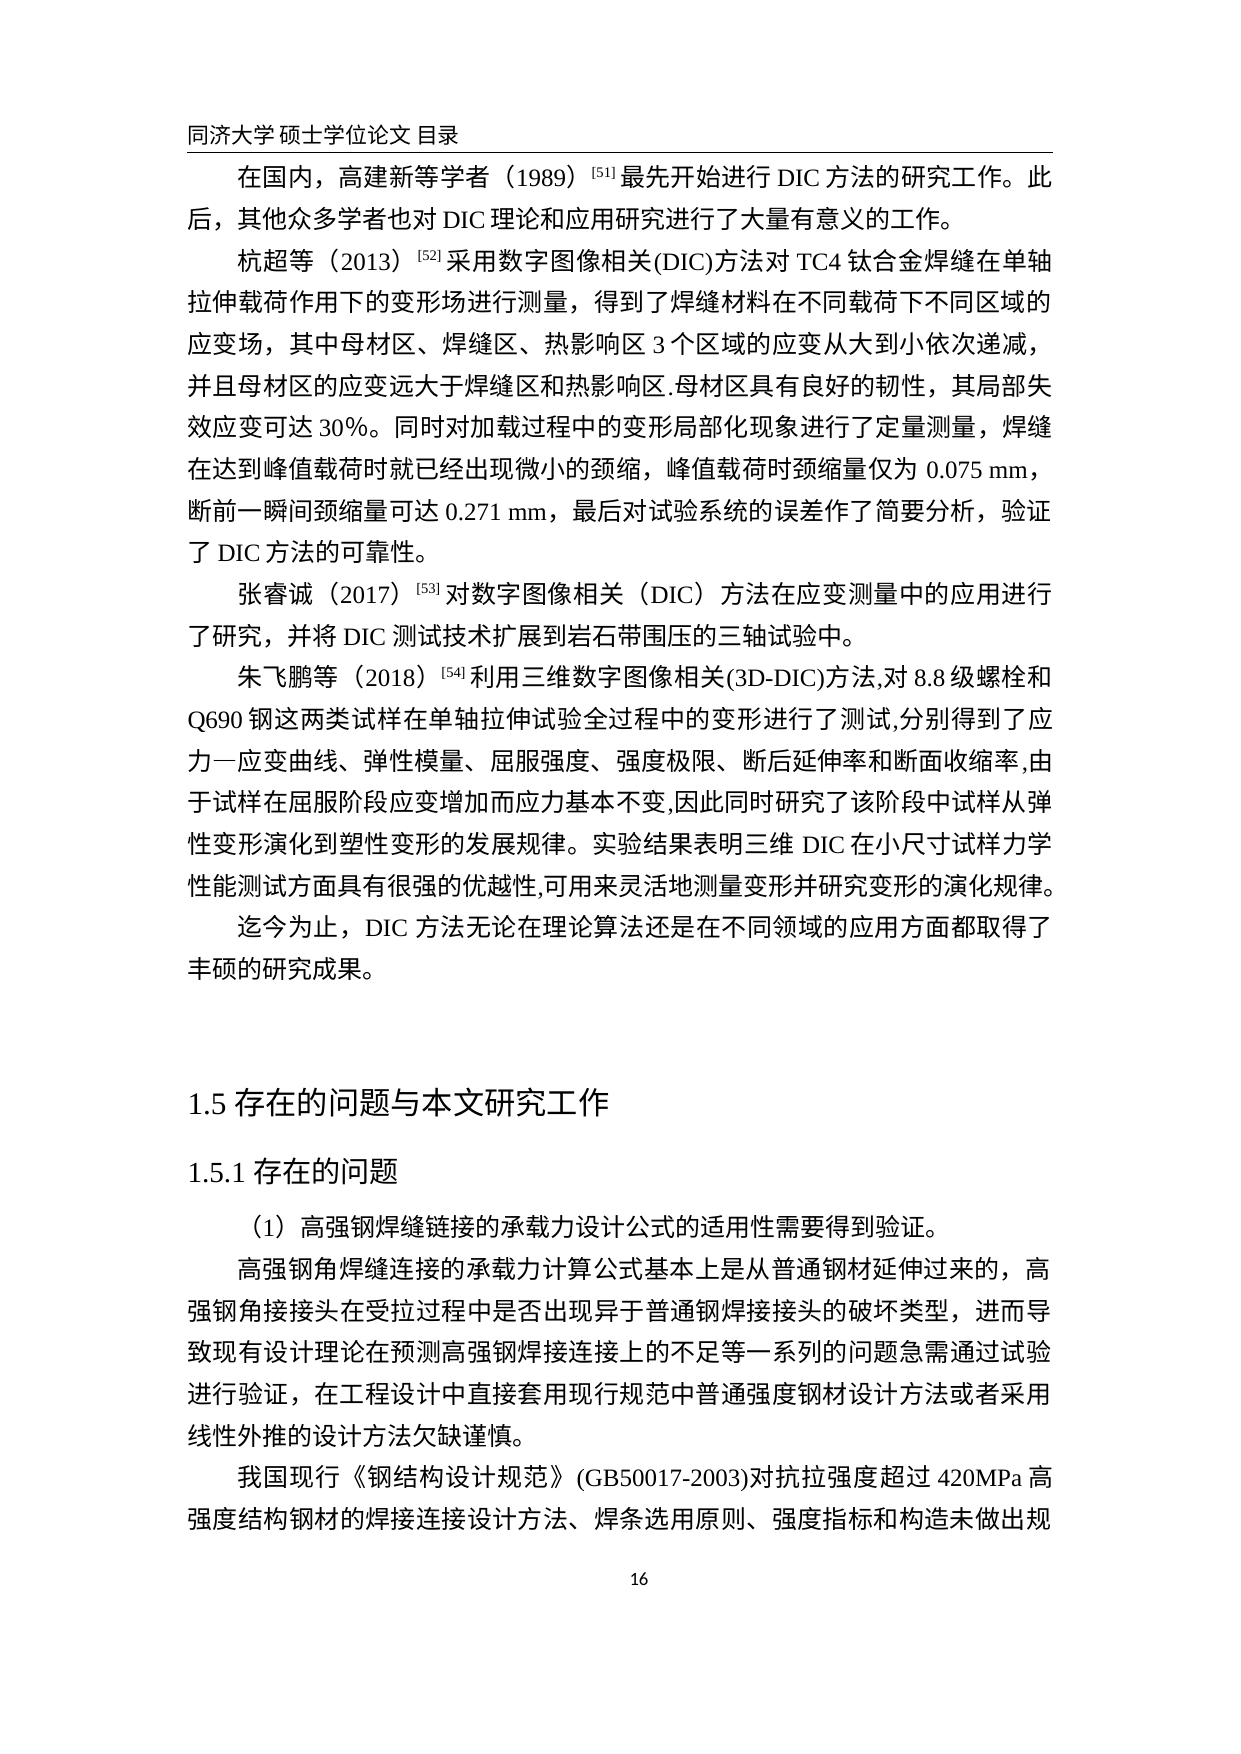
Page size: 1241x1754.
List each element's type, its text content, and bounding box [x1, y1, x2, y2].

text （1）高强钢焊缝链接的承载力设计公式的适用性需要得到验证。 [187, 1203, 1053, 1245]
text 高强钢角焊缝连接的承载力计算公式基本上是从普通钢材延伸过来的，高强钢角接接头在受拉过程中是否出现异于普通钢焊接接头的破坏类型，进而导致现有设计理论在预测高强钢焊接连接上的不足等一系列的问题急需通过试验进行验证，在工程设计中直接套用现行规范中普通强度钢材设计方法或者采用线性外推的设计方法欠缺谨慎。 [187, 1245, 1053, 1453]
text 杭超等（2013）[52] 采用数字图像相关(DIC)方法对TC4钛合金焊缝在单轴拉伸载荷作用下的变形场进行测量，得到了焊缝材料在不同载荷下不同区域的应变场，其中母材区、焊缝区、热影响区3个区域的应变从大到小依次递减，并且母材区的应变远大于焊缝区和热影响区.母材区具有良好的韧性，其局部失效应变可达30％。同时对加载过程中的变形局部化现象进行了定量测量，焊缝在达到峰值载荷时就已经出现微小的颈缩，峰值载荷时颈缩量仅为0.075 mm，断前一瞬间颈缩量可达0.271 mm，最后对试验系统的误差作了简要分析，验证了DIC方法的可靠性。 [187, 237, 1053, 570]
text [187, 1453, 1053, 1537]
subtitle 存在的问题与本文研究工作 [187, 1078, 1053, 1124]
text 迄今为止，DIC 方法无论在理论算法还是在不同领域的应用方面都取得了丰硕的研究成果。 [187, 903, 1053, 987]
text 在国内，高建新等学者（1989）[51] 最先开始进行DIC方法的研究工作。此后，其他众多学者也对DIC理论和应用研究进行了大量有意义的工作。 [187, 153, 1053, 237]
text 张睿诚（2017）[53] 对数字图像相关（DIC）方法在应变测量中的应用进行了研究，并将 DIC 测试技术扩展到岩石带围压的三轴试验中。 [187, 570, 1053, 653]
list 存在的问题 [187, 1149, 1053, 1191]
text 朱飞鹏等（2018）[54] 利用三维数字图像相关(3D-DIC)方法,对8.8级螺栓和Q690钢这两类试样在单轴拉伸试验全过程中的变形进行了测试,分别得到了应力—应变曲线、弹性模量、屈服强度、强度极限、断后延伸率和断面收缩率,由于试样在屈服阶段应变增加而应力基本不变,因此同时研究了该阶段中试样从弹性变形演化到塑性变形的发展规律。实验结果表明三维DIC在小尺寸试样力学性能测试方面具有很强的优越性,可用来灵活地测量变形并研究变形的演化规律。 [187, 653, 1053, 903]
